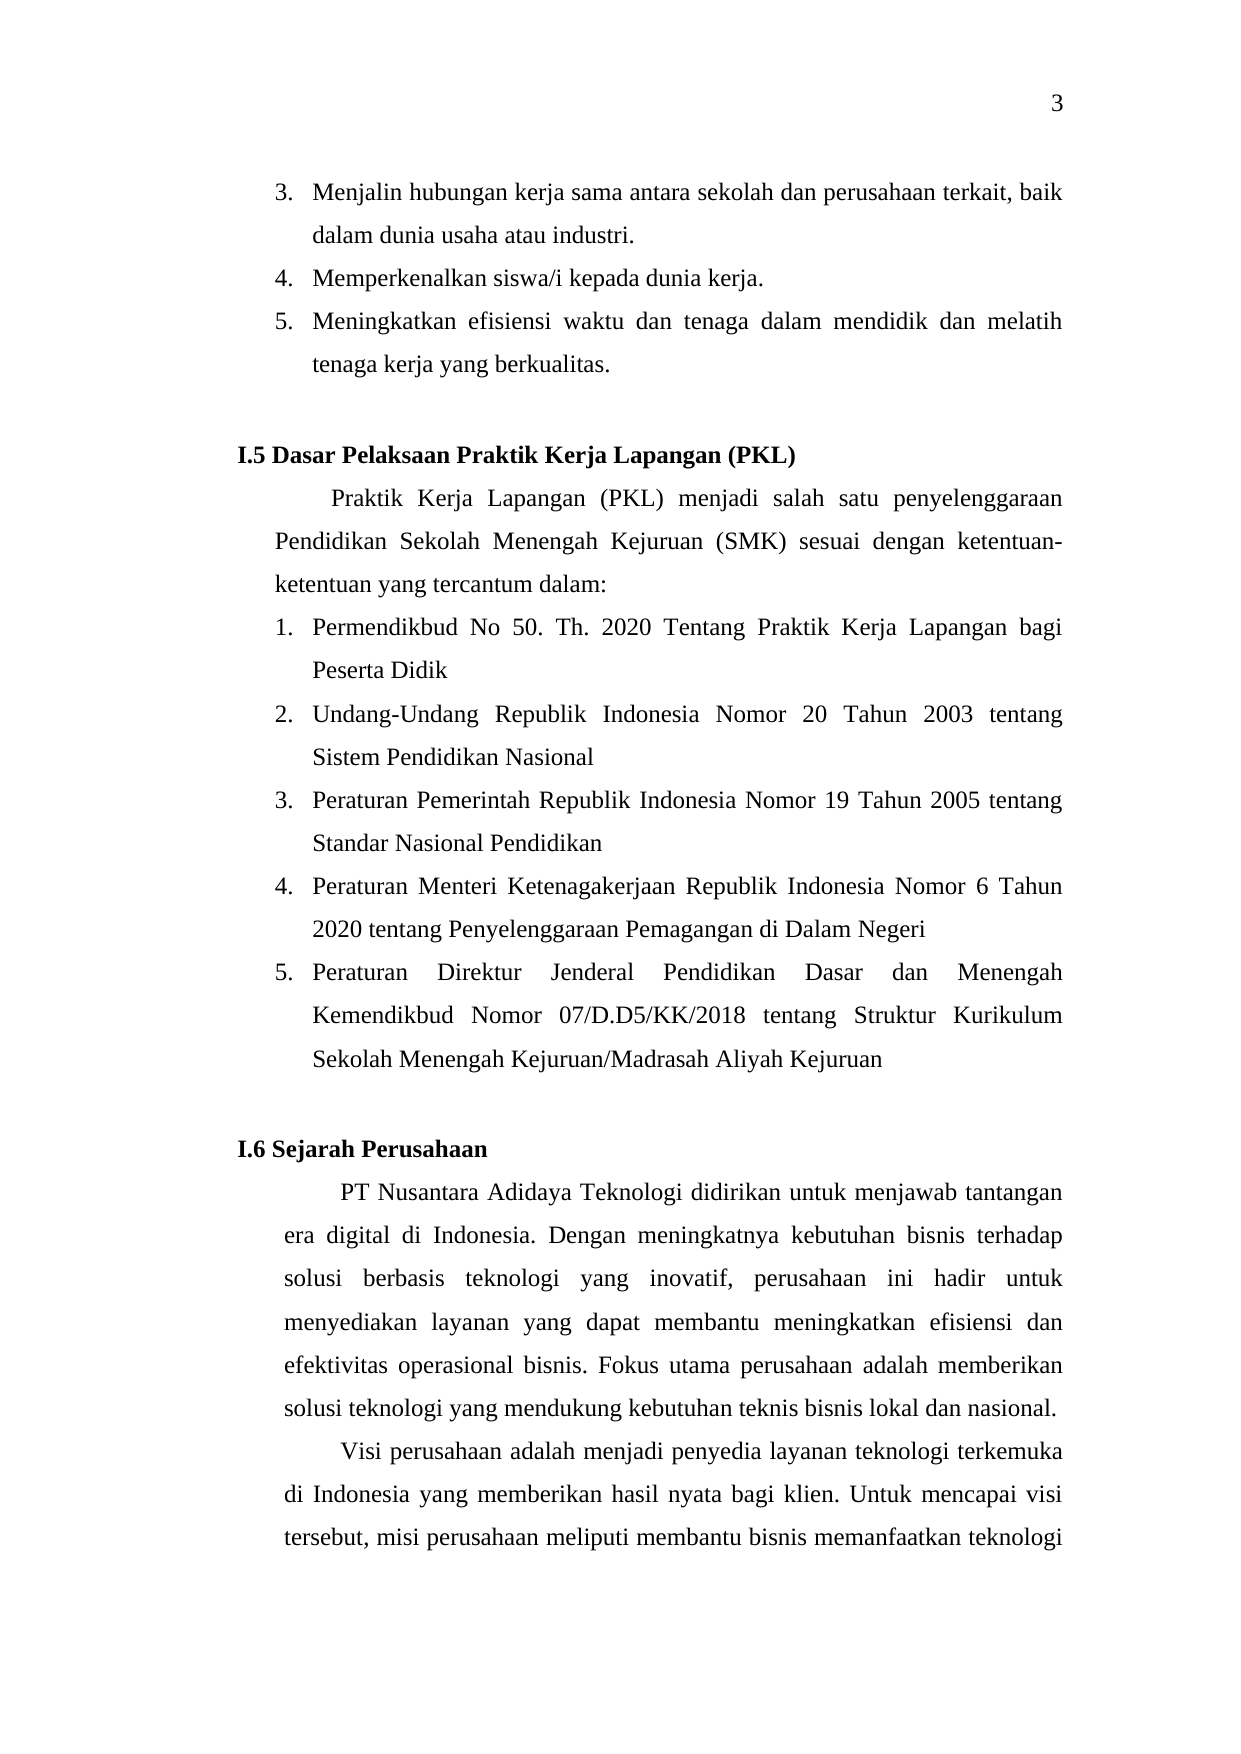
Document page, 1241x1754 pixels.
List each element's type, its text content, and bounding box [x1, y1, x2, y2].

list Peraturan Direktur Jenderal Pendidikan Dasar dan Menengah Kemendikbud Nomor 07/D.D5/KK/2018 tentang Struktur Kurikulum Sekolah Menengah Kejuruan/Madrasah Aliyah Kejuruan [274, 957, 1063, 1072]
subtitle Sejarah Perusahaan [237, 1134, 1063, 1163]
list Menjalin hubungan kerja sama antara sekolah dan perusahaan terkait, baik dalam dunia usaha atau industri. [274, 177, 1063, 249]
list Memperkenalkan siswa/i kepada dunia kerja. [274, 263, 1063, 292]
list Peraturan Menteri Ketenagakerjaan Republik Indonesia Nomor 6 Tahun 2020 tentang Penyelenggaraan Pemagangan di Dalam Negeri [274, 871, 1063, 943]
list Undang-Undang Republik Indonesia Nomor 20 Tahun 2003 tentang Sistem Pendidikan Nasional [274, 699, 1063, 771]
subtitle Dasar Pelaksaan Praktik Kerja Lapangan (PKL) [237, 440, 1063, 469]
list Permendikbud No 50. Th. 2020 Tentang Praktik Kerja Lapangan bagi Peserta Didik [274, 612, 1063, 684]
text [284, 1436, 1063, 1551]
text Praktik Kerja Lapangan (PKL) menjadi salah satu penyelenggaraan Pendidikan Sekolah Menengah Kejuruan (SMK) sesuai dengan ketentuan-ketentuan yang tercantum dalam: [274, 483, 1063, 598]
text PT Nusantara Adidaya Teknologi didirikan untuk menjawab tantangan era digital di Indonesia. Dengan meningkatnya kebutuhan bisnis terhadap solusi berbasis teknologi yang inovatif, perusahaan ini hadir untuk menyediakan layanan yang dapat membantu meningkatkan efisiensi dan efektivitas operasional bisnis. Fokus utama perusahaan adalah memberikan solusi teknologi yang mendukung kebutuhan teknis bisnis lokal dan nasional. [284, 1177, 1063, 1422]
list Meningkatkan efisiensi waktu dan tenaga dalam mendidik dan melatih tenaga kerja yang berkualitas. [274, 306, 1063, 378]
list Peraturan Pemerintah Republik Indonesia Nomor 19 Tahun 2005 tentang Standar Nasional Pendidikan [274, 785, 1063, 857]
